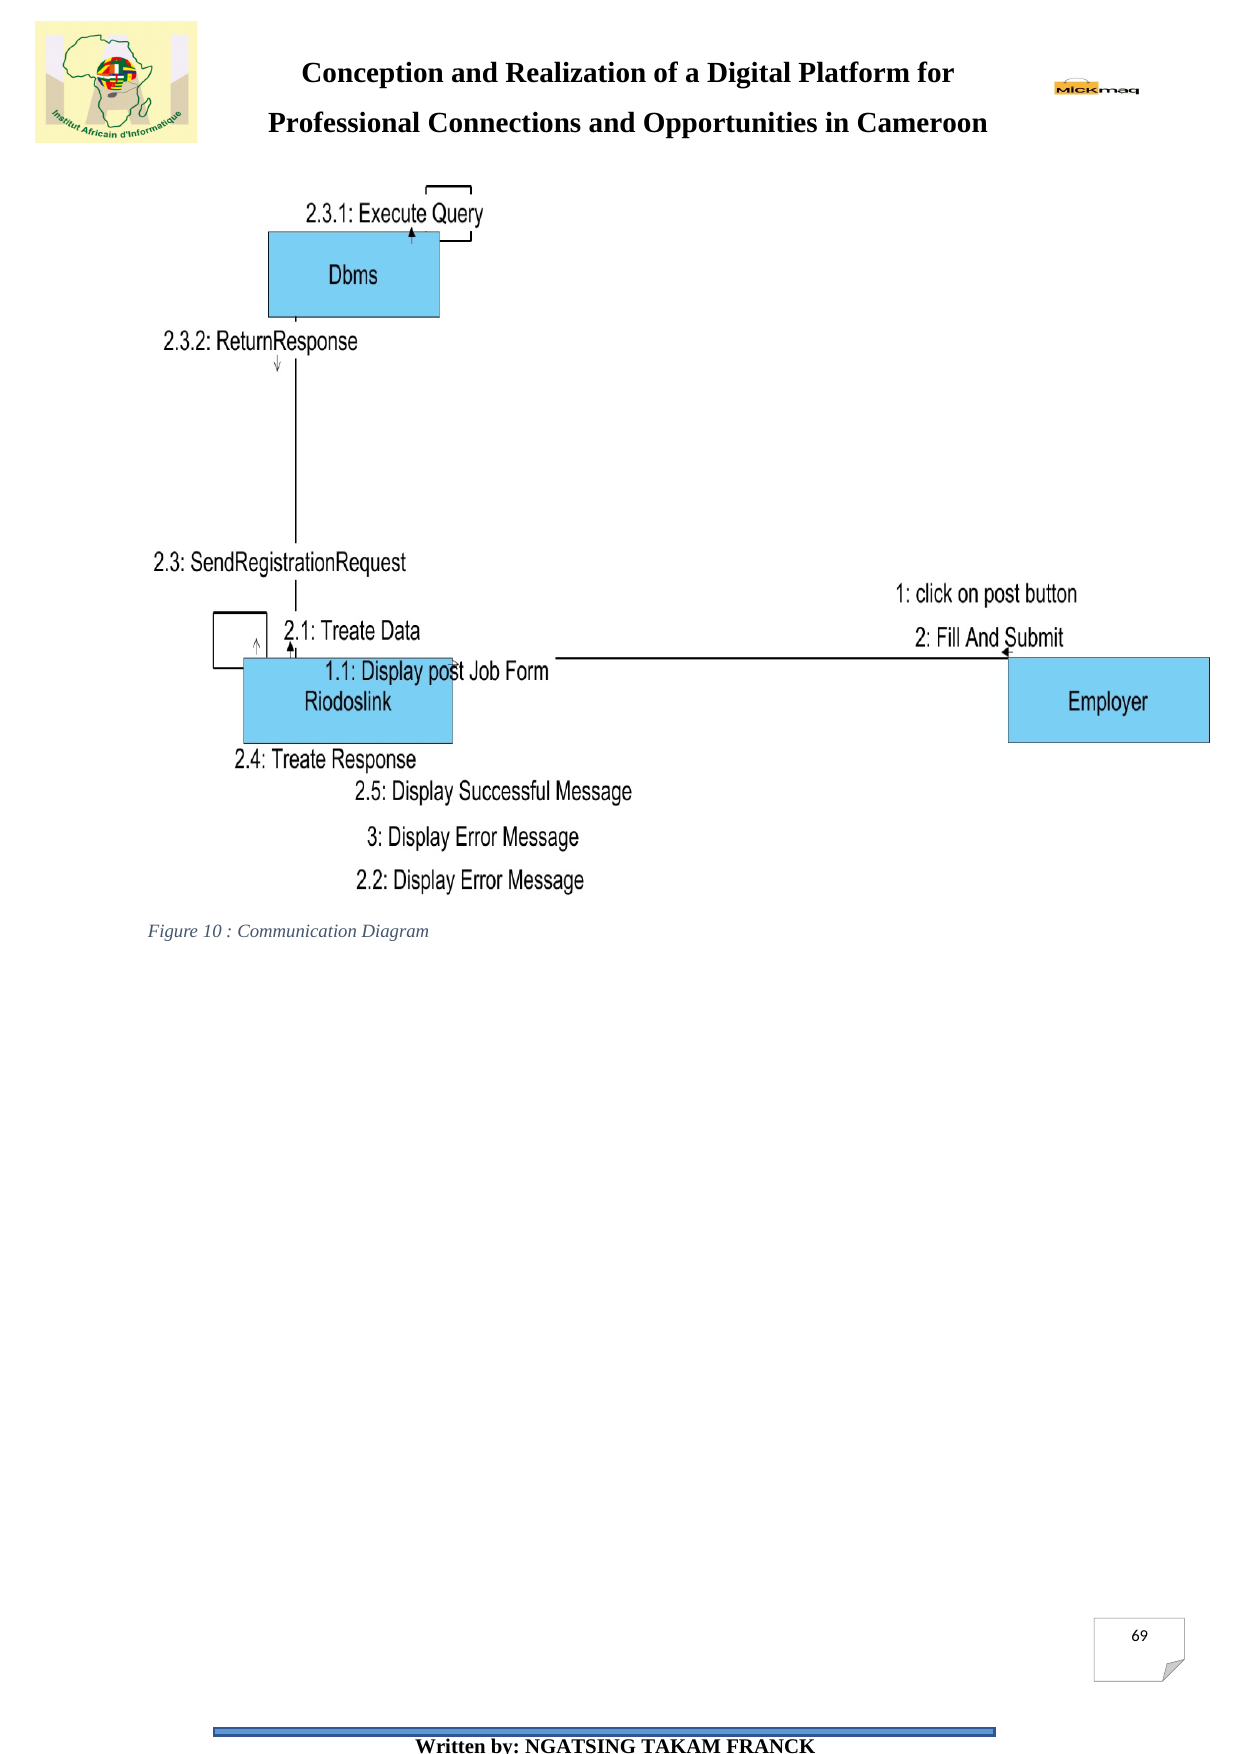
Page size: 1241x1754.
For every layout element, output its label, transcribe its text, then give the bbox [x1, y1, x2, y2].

text Figure 10 : Communication Diagram [148, 920, 1093, 942]
picture [147, 184, 1211, 900]
picture [1047, 73, 1143, 103]
picture [35, 21, 198, 143]
